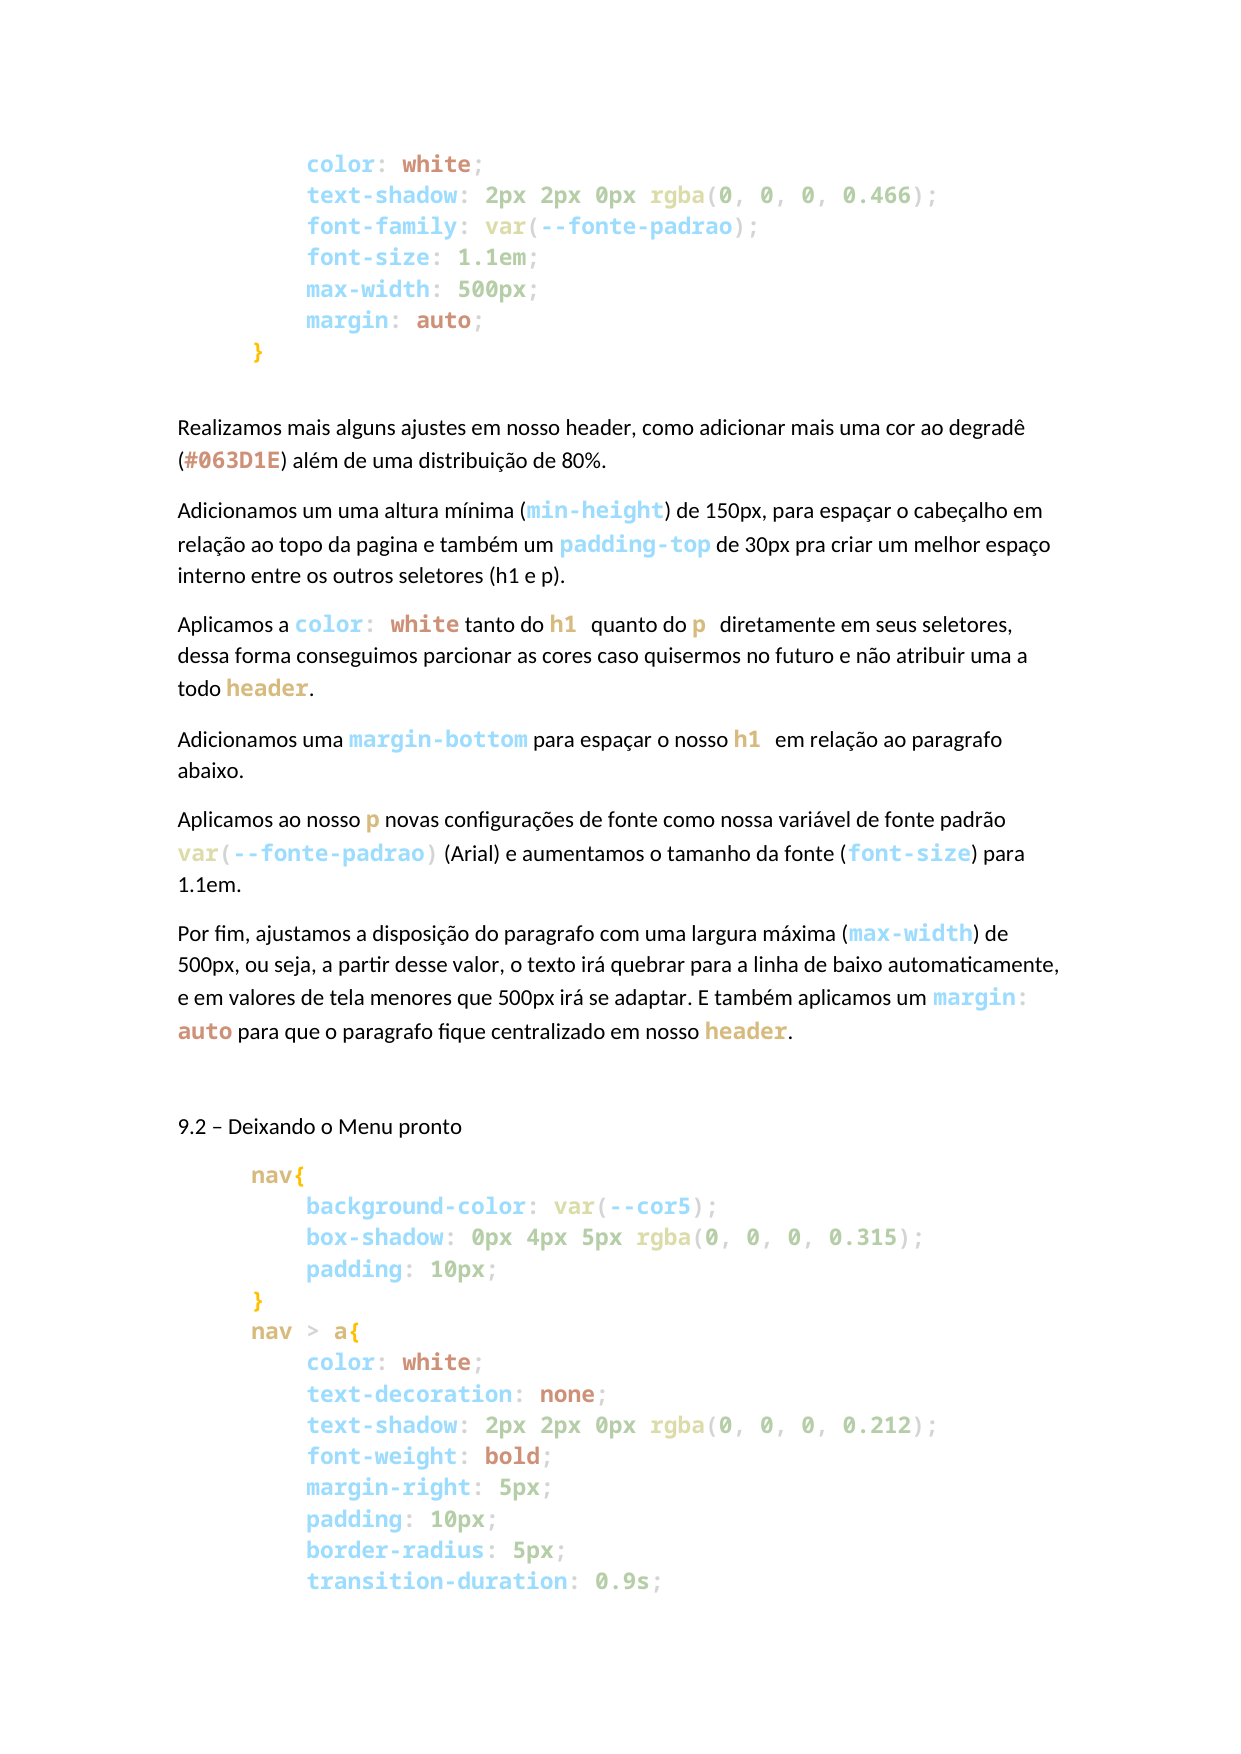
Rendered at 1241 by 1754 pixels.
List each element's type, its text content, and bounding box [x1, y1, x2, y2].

text color: white; [251, 148, 1063, 179]
text Adicionamos uma margin-bottom para espaçar o nosso h1 em relação ao paragrafo abaixo. [177, 723, 1063, 784]
text transition-duration: 0.9s; [251, 1565, 1063, 1596]
text text-decoration: none; [251, 1378, 1063, 1409]
text Adicionamos um uma altura mínima (min-height) de 150px, para espaçar o cabeçalho em relação ao topo da pagina e também um padding-top de 30px pra criar um melhor espaço interno entre os outros seletores (h1 e p). [177, 494, 1063, 589]
text background-color: var(--cor5); [251, 1190, 1063, 1221]
text Aplicamos ao nosso p novas configurações de fonte como nossa variável de fonte padrão var(--fonte-padrao) (Arial) e aumentamos o tamanho da fonte (font-size) para 1.1em. [177, 803, 1063, 898]
text Por fim, ajustamos a disposição do paragrafo com uma largura máxima (max-width) de 500px, ou seja, a partir desse valor, o texto irá quebrar para a linha de baixo automaticamente, e em valores de tela menores que 500px irá se adaptar. E também aplicamos um margin: auto para que o paragrafo fique centralizado em nosso header. [177, 917, 1063, 1046]
text Realizamos mais alguns ajustes em nosso header, como adicionar mais uma cor ao degradê (#063D1E) além de uma distribuição de 80%. [177, 413, 1063, 475]
text max-width: 500px; [251, 273, 1063, 304]
text padding: 10px; [251, 1253, 1063, 1284]
text padding: 10px; [251, 1503, 1063, 1534]
text margin: auto; [251, 304, 1063, 335]
text margin-right: 5px; [251, 1471, 1063, 1503]
text nav{ [251, 1159, 1063, 1190]
text font-size: 1.1em; [251, 241, 1063, 273]
text box-shadow: 0px 4px 5px rgba(0, 0, 0, 0.315); [251, 1221, 1063, 1253]
text font-family: var(--fonte-padrao); [251, 210, 1063, 241]
text 9.2 – Deixando o Menu pronto [177, 1112, 1063, 1140]
text font-weight: bold; [251, 1440, 1063, 1471]
text color: white; [251, 1346, 1063, 1378]
text } [251, 335, 1063, 366]
text text-shadow: 2px 2px 0px rgba(0, 0, 0, 0.212); [251, 1409, 1063, 1440]
text } [251, 1284, 1063, 1315]
text nav > a{ [251, 1315, 1063, 1346]
text Aplicamos a color: white tanto do h1 quanto do p diretamente em seus seletores, dessa forma conseguimos parcionar as cores caso quisermos no futuro e não atribuir uma a todo header. [177, 608, 1063, 703]
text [251, 179, 1063, 210]
text border-radius: 5px; [251, 1534, 1063, 1565]
